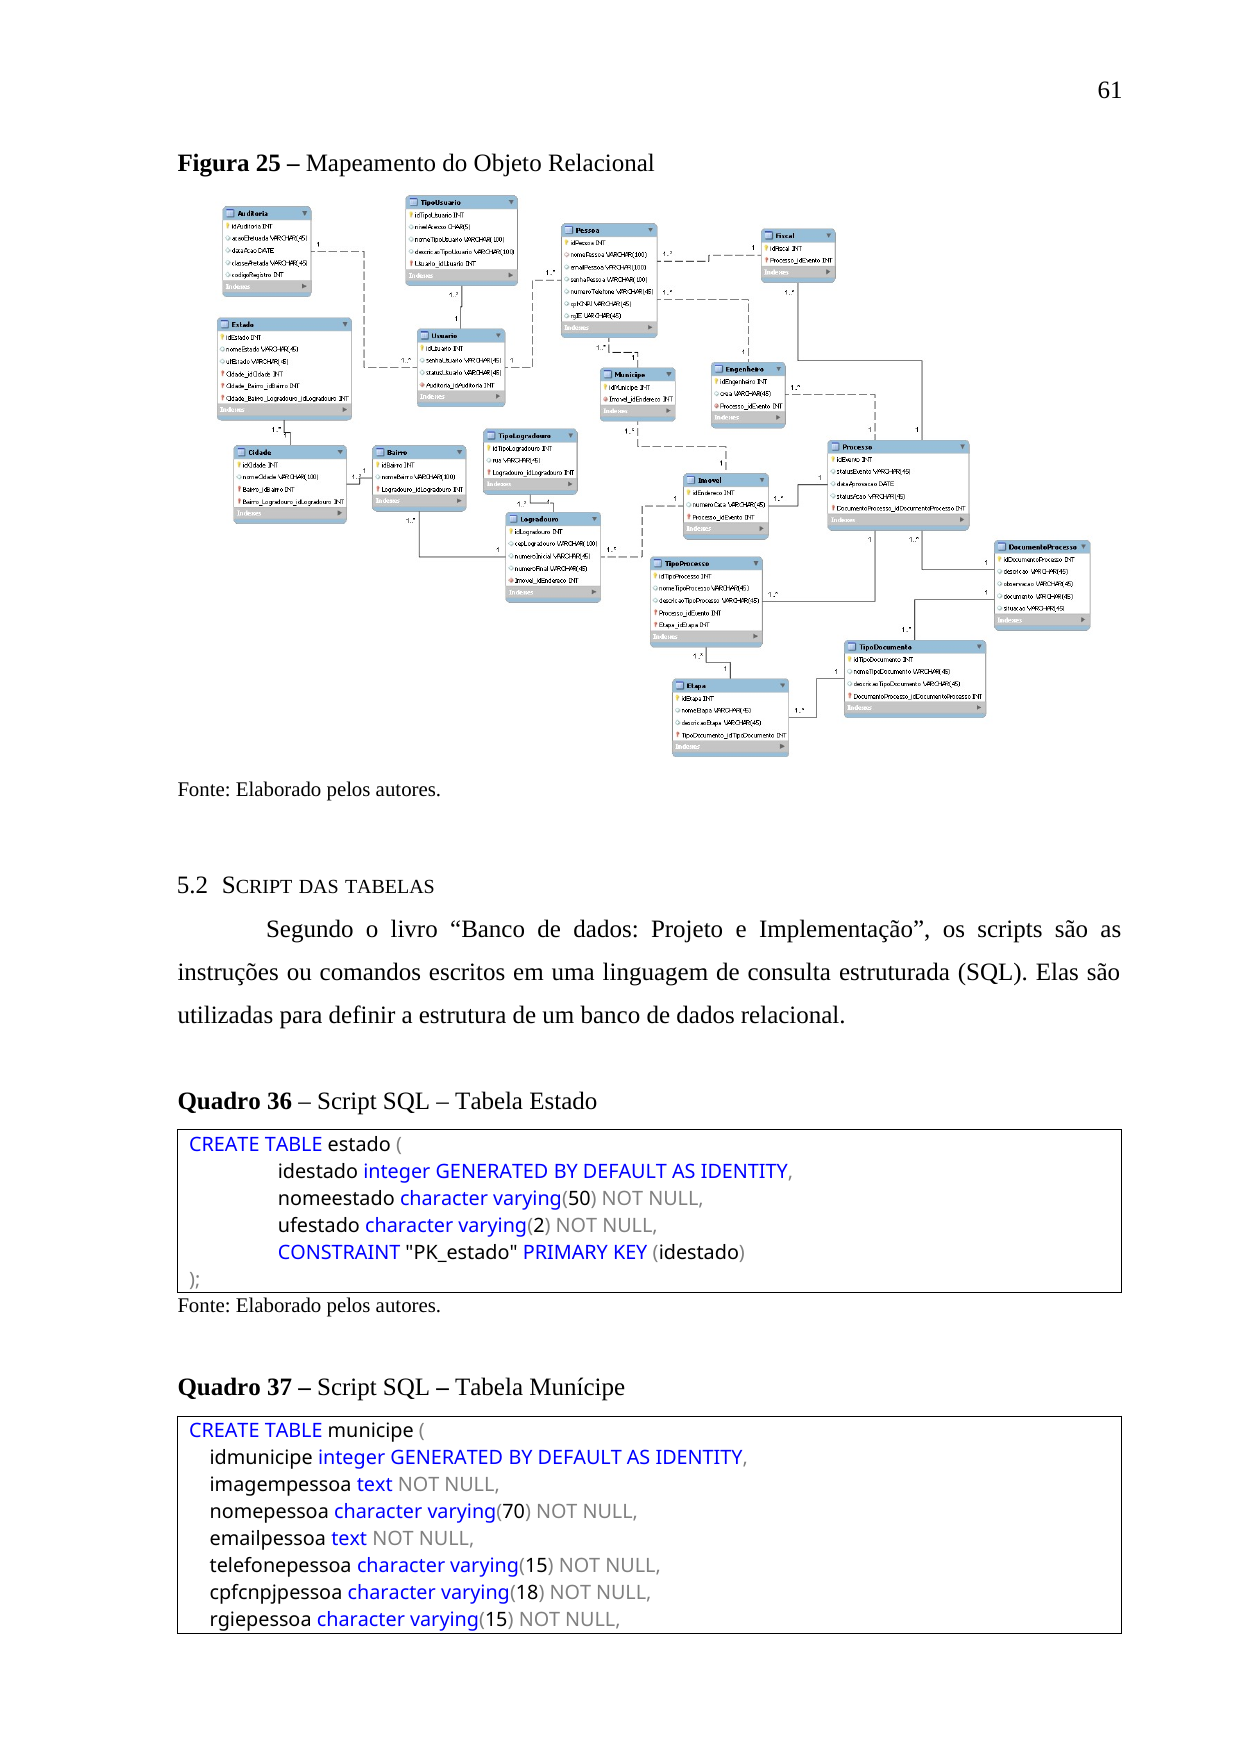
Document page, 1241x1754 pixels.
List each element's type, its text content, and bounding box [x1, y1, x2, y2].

subtitle Script das tabelas [177, 871, 1122, 899]
picture [205, 190, 1095, 763]
text Fonte: Elaborado pelos autores. [177, 1293, 1122, 1317]
table_header CREATE TABLE estado ( idestado integer GENERATED BY DEFAULT AS IDENTITY, nomeestado character varying(50) NOT NULL, ufestado character varying(2) NOT NULL, CONSTRAINT "PK_estado" PRIMARY KEY (idestado) ); [178, 1130, 1121, 1292]
text Segundo o livro “Banco de dados: Projeto e Implementação”, os scripts são as instruções ou comandos escritos em uma linguagem de consulta estruturada (SQL). Elas são utilizadas para definir a estrutura de um banco de dados relacional. [177, 914, 1122, 1029]
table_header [178, 1417, 1121, 1632]
text Fonte: Elaborado pelos autores. [177, 777, 1122, 801]
